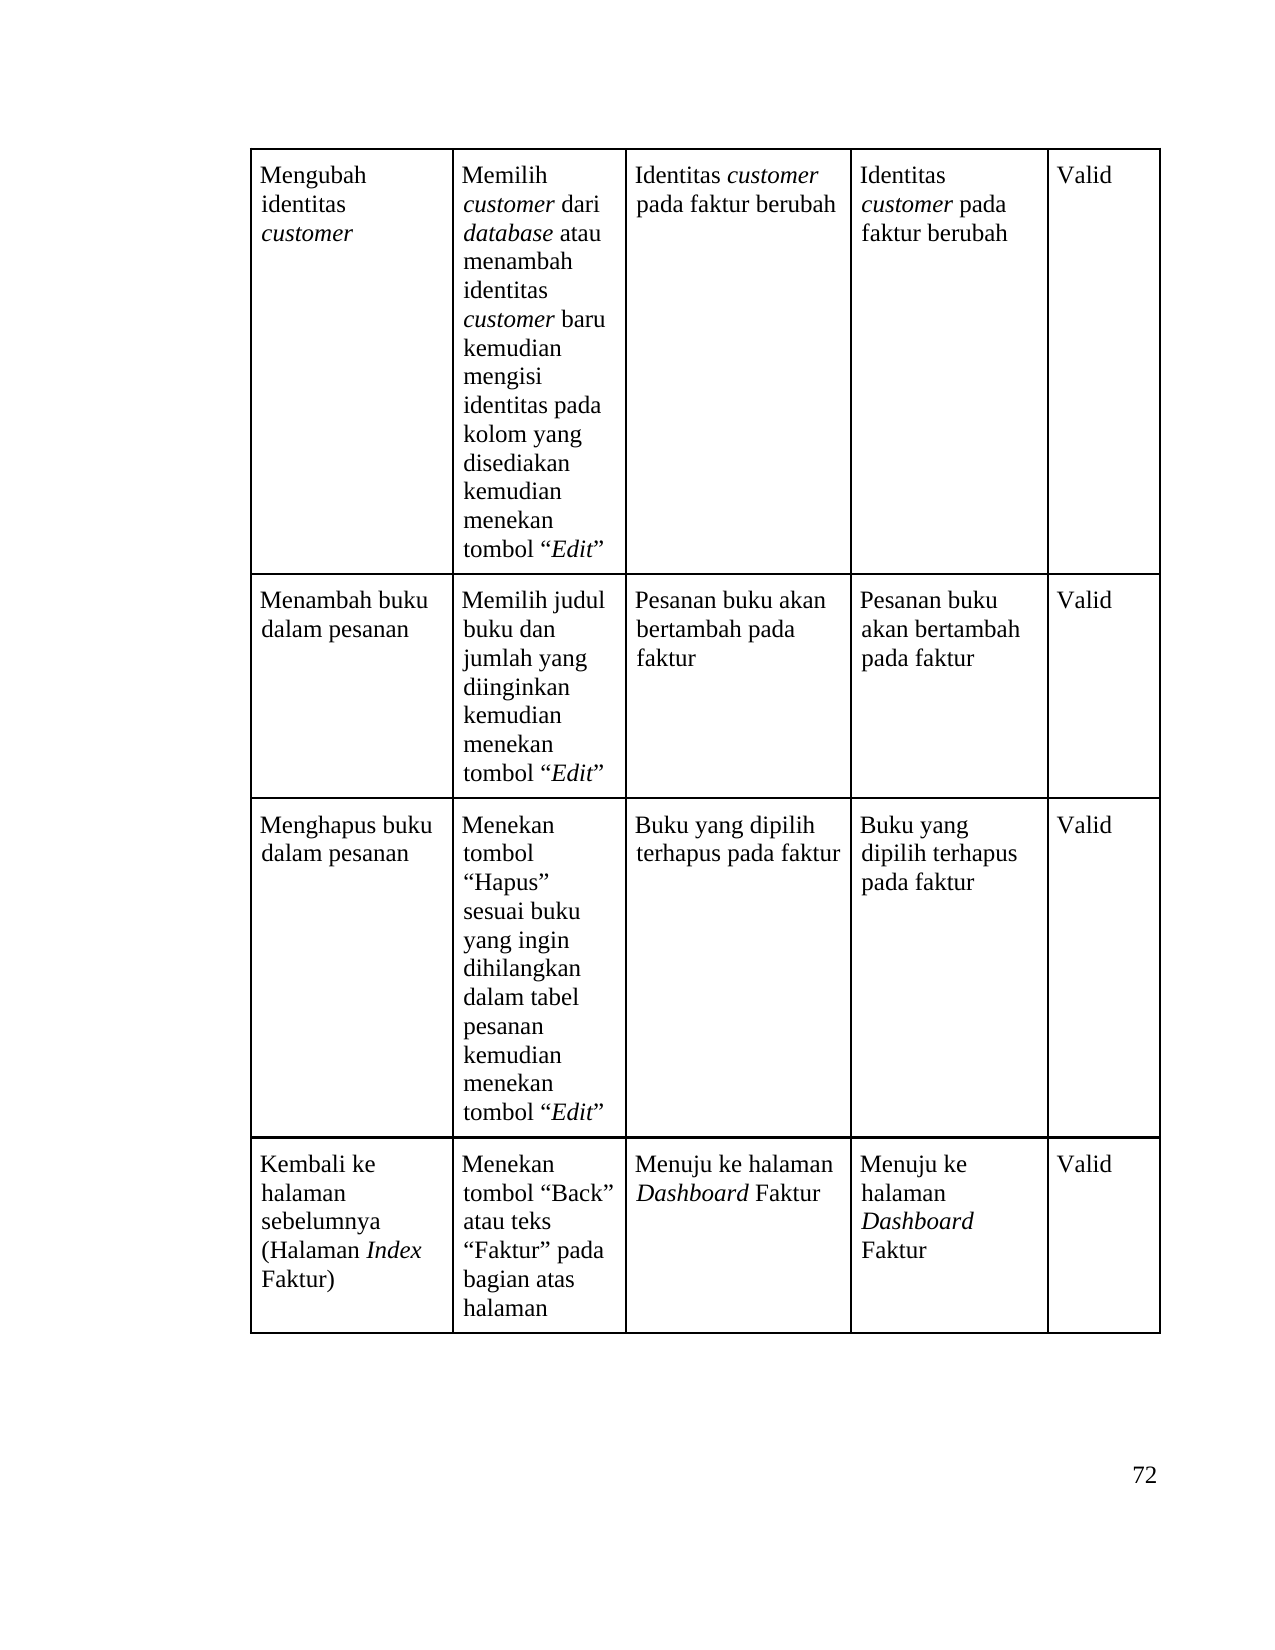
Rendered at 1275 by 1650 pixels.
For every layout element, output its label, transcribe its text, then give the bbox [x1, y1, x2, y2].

table_cell Kembali ke halaman sebelumnya (Halaman Index Faktur) [252, 1139, 452, 1332]
table_cell Valid [1049, 575, 1159, 797]
table_cell Menekan tombol “Back” atau teks “Faktur” pada bagian atas halaman [454, 1139, 625, 1332]
table_cell Memilih customer dari database atau menambah identitas customer baru kemudian mengisi identitas pada kolom yang disediakan kemudian menekan tombol “Edit” [454, 150, 625, 573]
table_cell Menghapus buku dalam pesanan [252, 799, 452, 1136]
table_cell Menuju ke halaman Dashboard Faktur [627, 1139, 850, 1332]
table_cell Mengubah identitas customer [252, 150, 452, 573]
table_cell Menekan tombol “Hapus” sesuai buku yang ingin dihilangkan dalam tabel pesanan kemudian menekan tombol “Edit” [454, 799, 625, 1136]
table_cell Valid [1049, 1139, 1159, 1332]
table_cell Pesanan buku akan bertambah pada faktur [852, 575, 1047, 797]
table_cell Valid [1049, 799, 1159, 1136]
table_cell Menambah buku dalam pesanan [252, 575, 452, 797]
table_cell Menuju ke halaman Dashboard Faktur [852, 1139, 1047, 1332]
table_cell Pesanan buku akan bertambah pada faktur [627, 575, 850, 797]
table_cell Buku yang dipilih terhapus pada faktur [852, 799, 1047, 1136]
table_cell Valid [1049, 150, 1159, 573]
table_cell Buku yang dipilih terhapus pada faktur [627, 799, 850, 1136]
table_cell Identitas customer pada faktur berubah [852, 150, 1047, 573]
table_cell Identitas customer pada faktur berubah [627, 150, 850, 573]
table_cell Memilih judul buku dan jumlah yang diinginkan kemudian menekan tombol “Edit” [454, 575, 625, 797]
